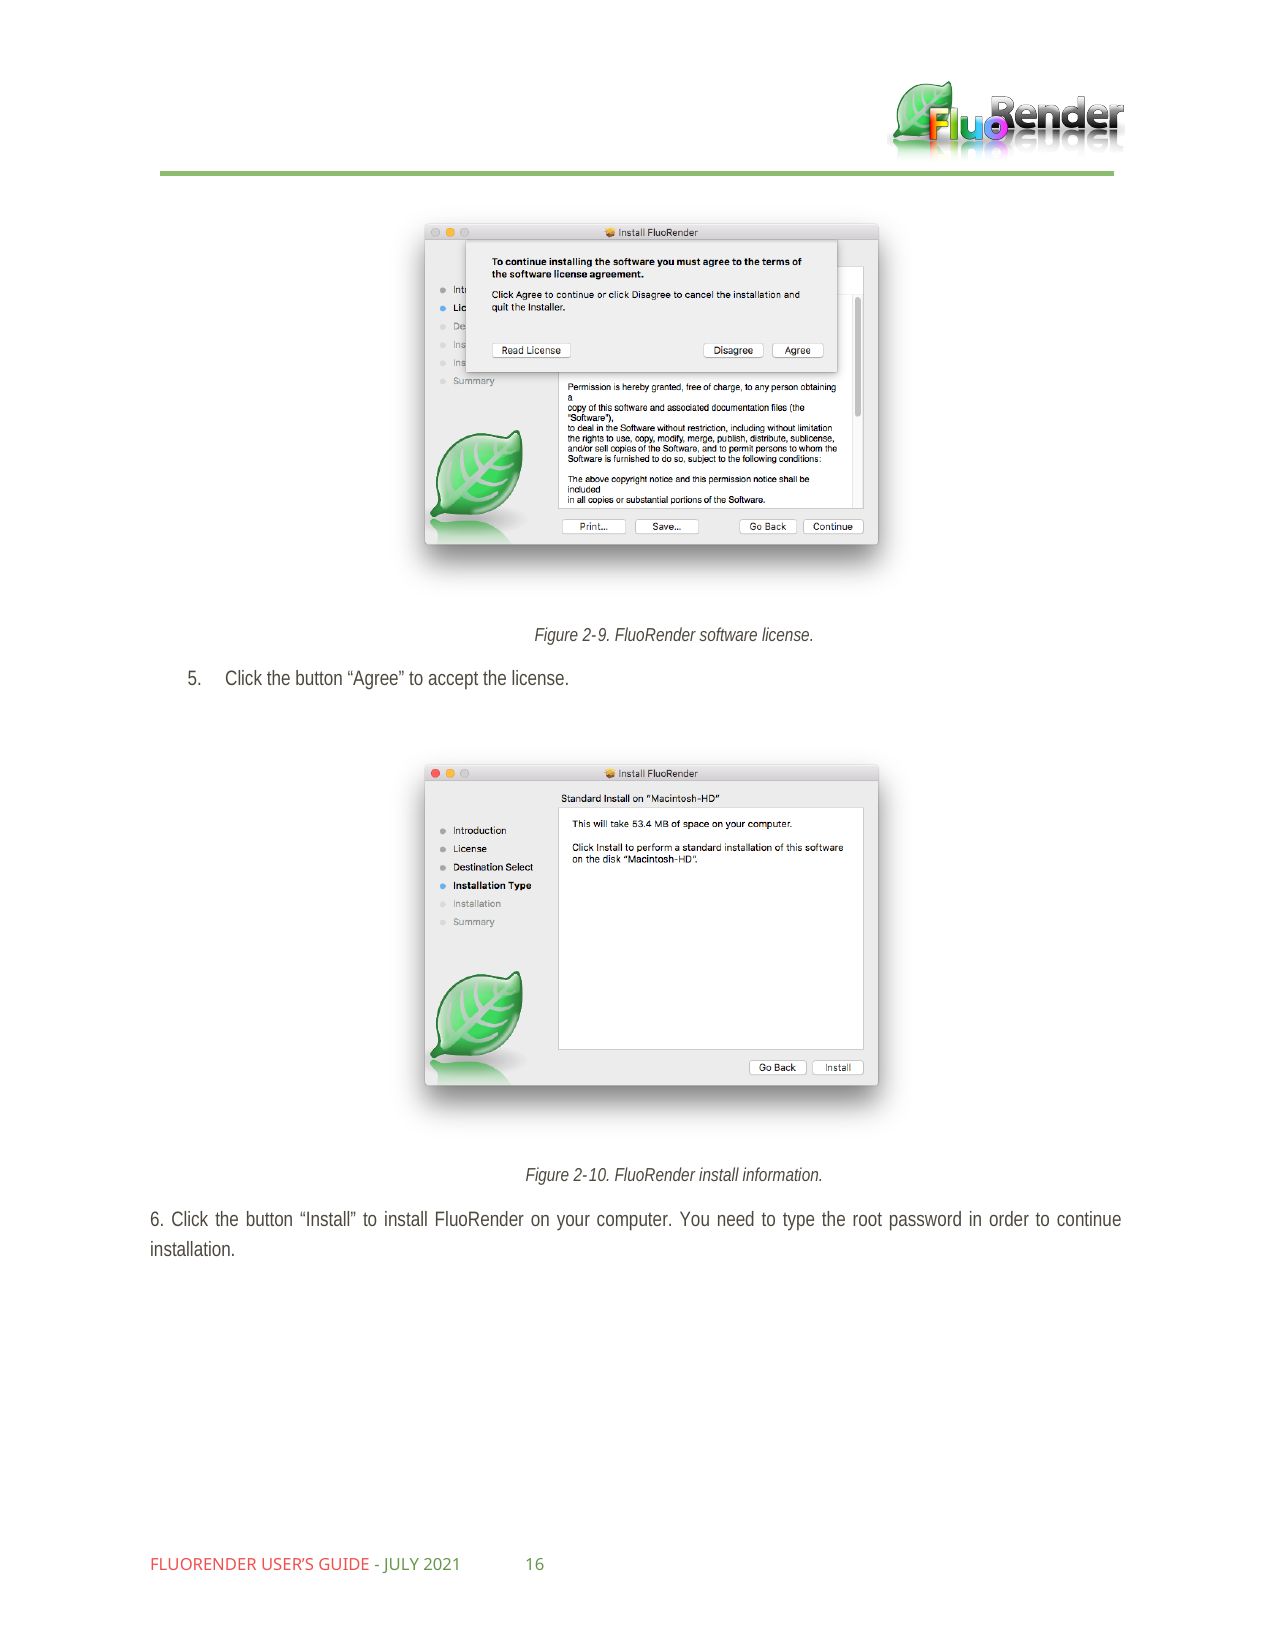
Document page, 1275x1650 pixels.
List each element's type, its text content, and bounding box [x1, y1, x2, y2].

text Figure 2-9. FluoRender software license. [225, 624, 1125, 645]
text 6. Click the button “Install” to install FluoRender on your computer. You need to type the root password in order to continue installation. [150, 1207, 1125, 1261]
picture [381, 188, 932, 618]
text Figure 2-10. FluoRender install information. [225, 1164, 1125, 1186]
list Click the button “Agree” to accept the license. [187, 666, 1125, 690]
picture [887, 75, 1125, 165]
picture [381, 729, 932, 1159]
